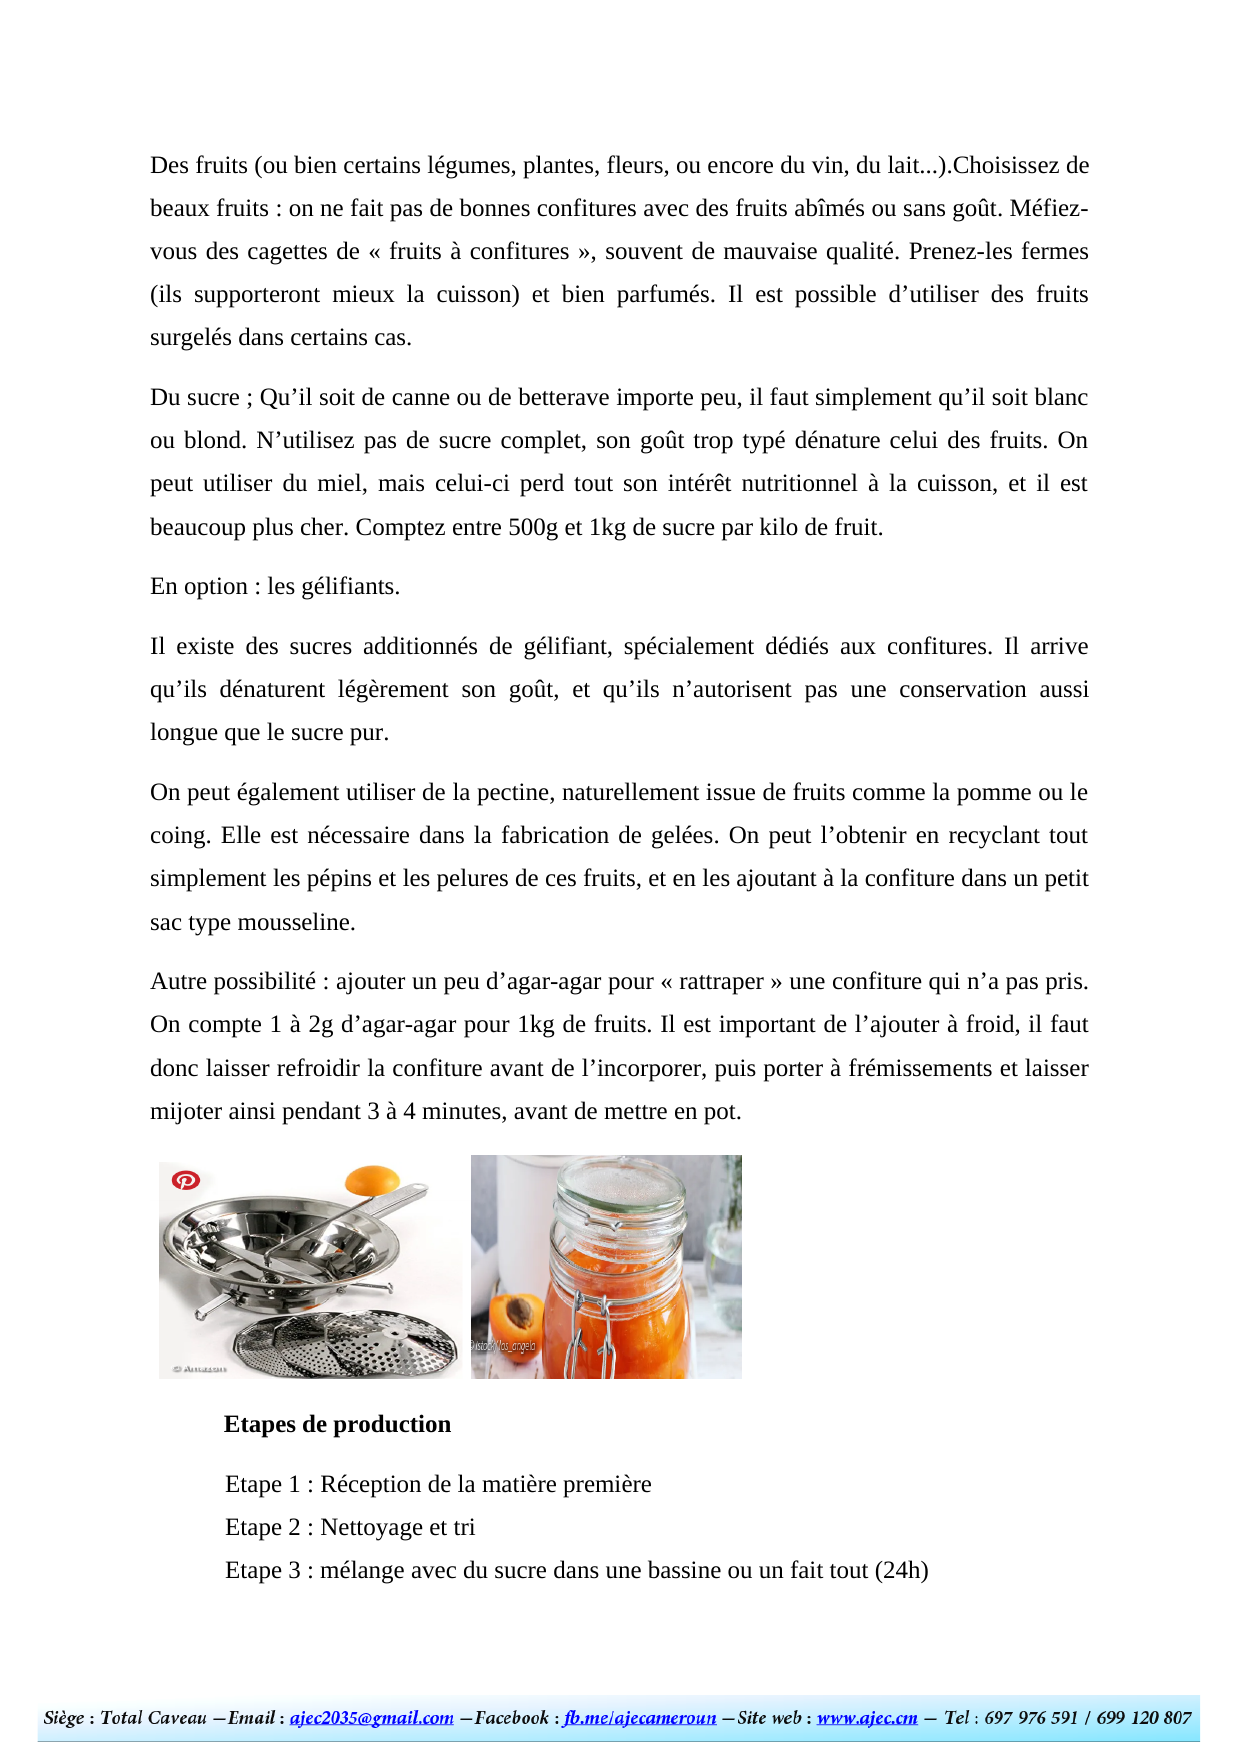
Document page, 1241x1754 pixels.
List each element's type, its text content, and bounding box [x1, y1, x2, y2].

text On peut également utiliser de la pectine, naturellement issue de fruits comme la pomme ou le coing. Elle est nécessaire dans la fabrication de gelées. On peut l’obtenir en recyclant tout simplement les pépins et les pelures de ces fruits, et en les ajoutant à la confiture dans un petit sac type mousseline. [150, 777, 1090, 935]
text Autre possibilité : ajouter un peu d’agar-agar pour « rattraper » une confiture qui n’a pas pris. On compte 1 à 2g d’agar-agar pour 1kg de fruits. Il est important de l’ajouter à froid, il faut donc laisser refroidir la confiture avant de l’incorporer, puis porter à frémissements et laisser mijoter ainsi pendant 3 à 4 minutes, avant de mettre en pot. [150, 966, 1090, 1124]
list Etape 2 : Nettoyage et tri [225, 1512, 1090, 1541]
text Il existe des sucres additionnés de gélifiant, spécialement dédiés aux confitures. Il arrive qu’ils dénaturent légèrement son goût, et qu’ils n’autorisent pas une conservation aussi longue que le sucre pur. [150, 631, 1090, 746]
text Du sucre ; Qu’il soit de canne ou de betterave importe peu, il faut simplement qu’il soit blanc ou blond. N’utilisez pas de sucre complet, son goût trop typé dénature celui des fruits. On peut utiliser du miel, mais celui-ci perd tout son intérêt nutritionnel à la cuisson, et il est beaucoup plus cher. Comptez entre 500g et 1kg de sucre par kilo de fruit. [150, 382, 1090, 540]
text Des fruits (ou bien certains légumes, plantes, fleurs, ou encore du vin, du lait...).Choisissez de beaux fruits : on ne fait pas de bonnes confitures avec des fruits abîmés ou sans goût. Méfiez-vous des cagettes de « fruits à confitures », souvent de mauvaise qualité. Prenez-les fermes (ils supporteront mieux la cuisson) et bien parfumés. Il est possible d’utiliser des fruits surgelés dans certains cas. [150, 150, 1090, 351]
list Etape 1 : Réception de la matière première [225, 1469, 1090, 1497]
picture [150, 1155, 742, 1379]
picture [37, 1695, 1200, 1742]
list Etape 3 : mélange avec du sucre dans une bassine ou un fait tout (24h) [225, 1555, 1090, 1584]
text Etapes de production [150, 1409, 1090, 1438]
text En option : les gélifiants. [150, 571, 1090, 600]
